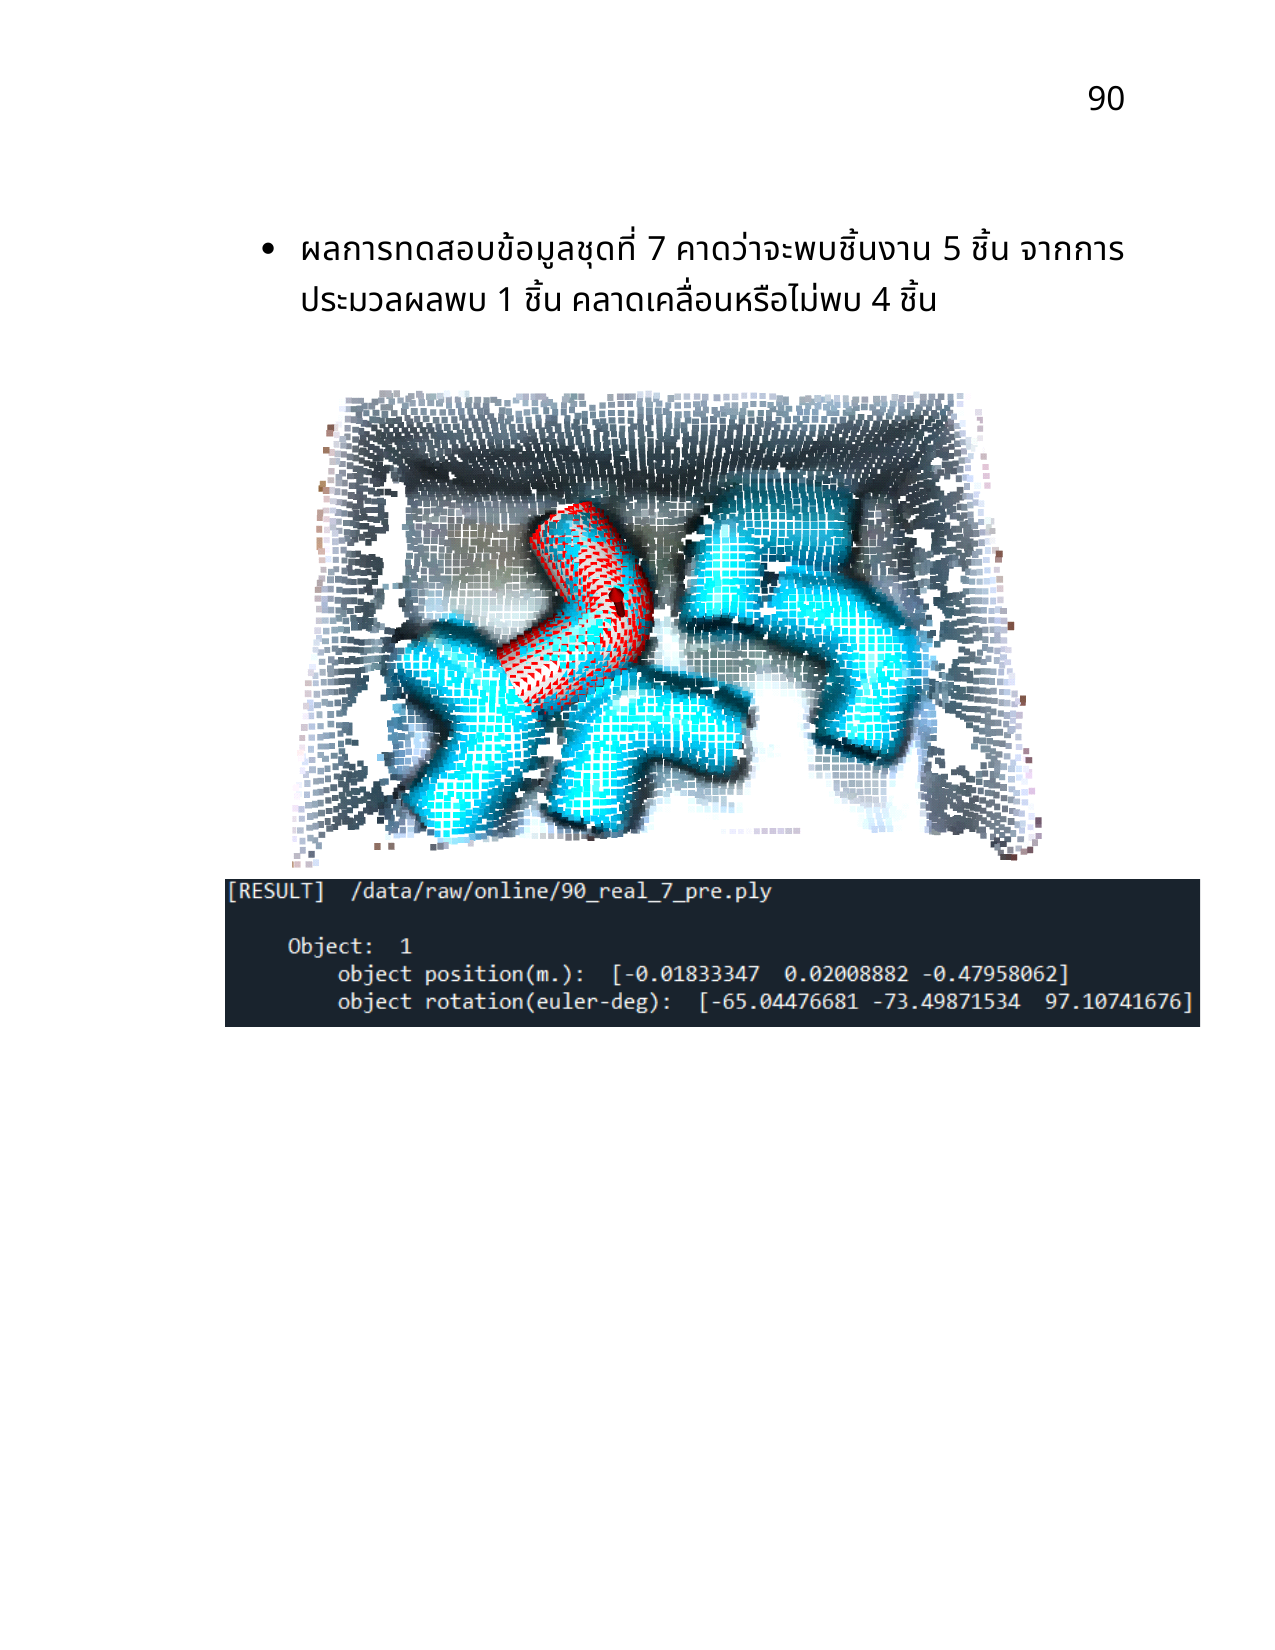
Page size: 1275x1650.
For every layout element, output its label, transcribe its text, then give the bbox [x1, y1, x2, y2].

picture [225, 377, 1200, 1027]
list ผลการทดสอบข้อมูลชุดที่ 7 คาดว่าจะพบชิ้นงาน 5 ชิ้น จากการประมวลผลพบ 1 ชิ้น คลาดเคลื่อนหรือไม่พบ 4 ชิ้น [262, 225, 1125, 326]
